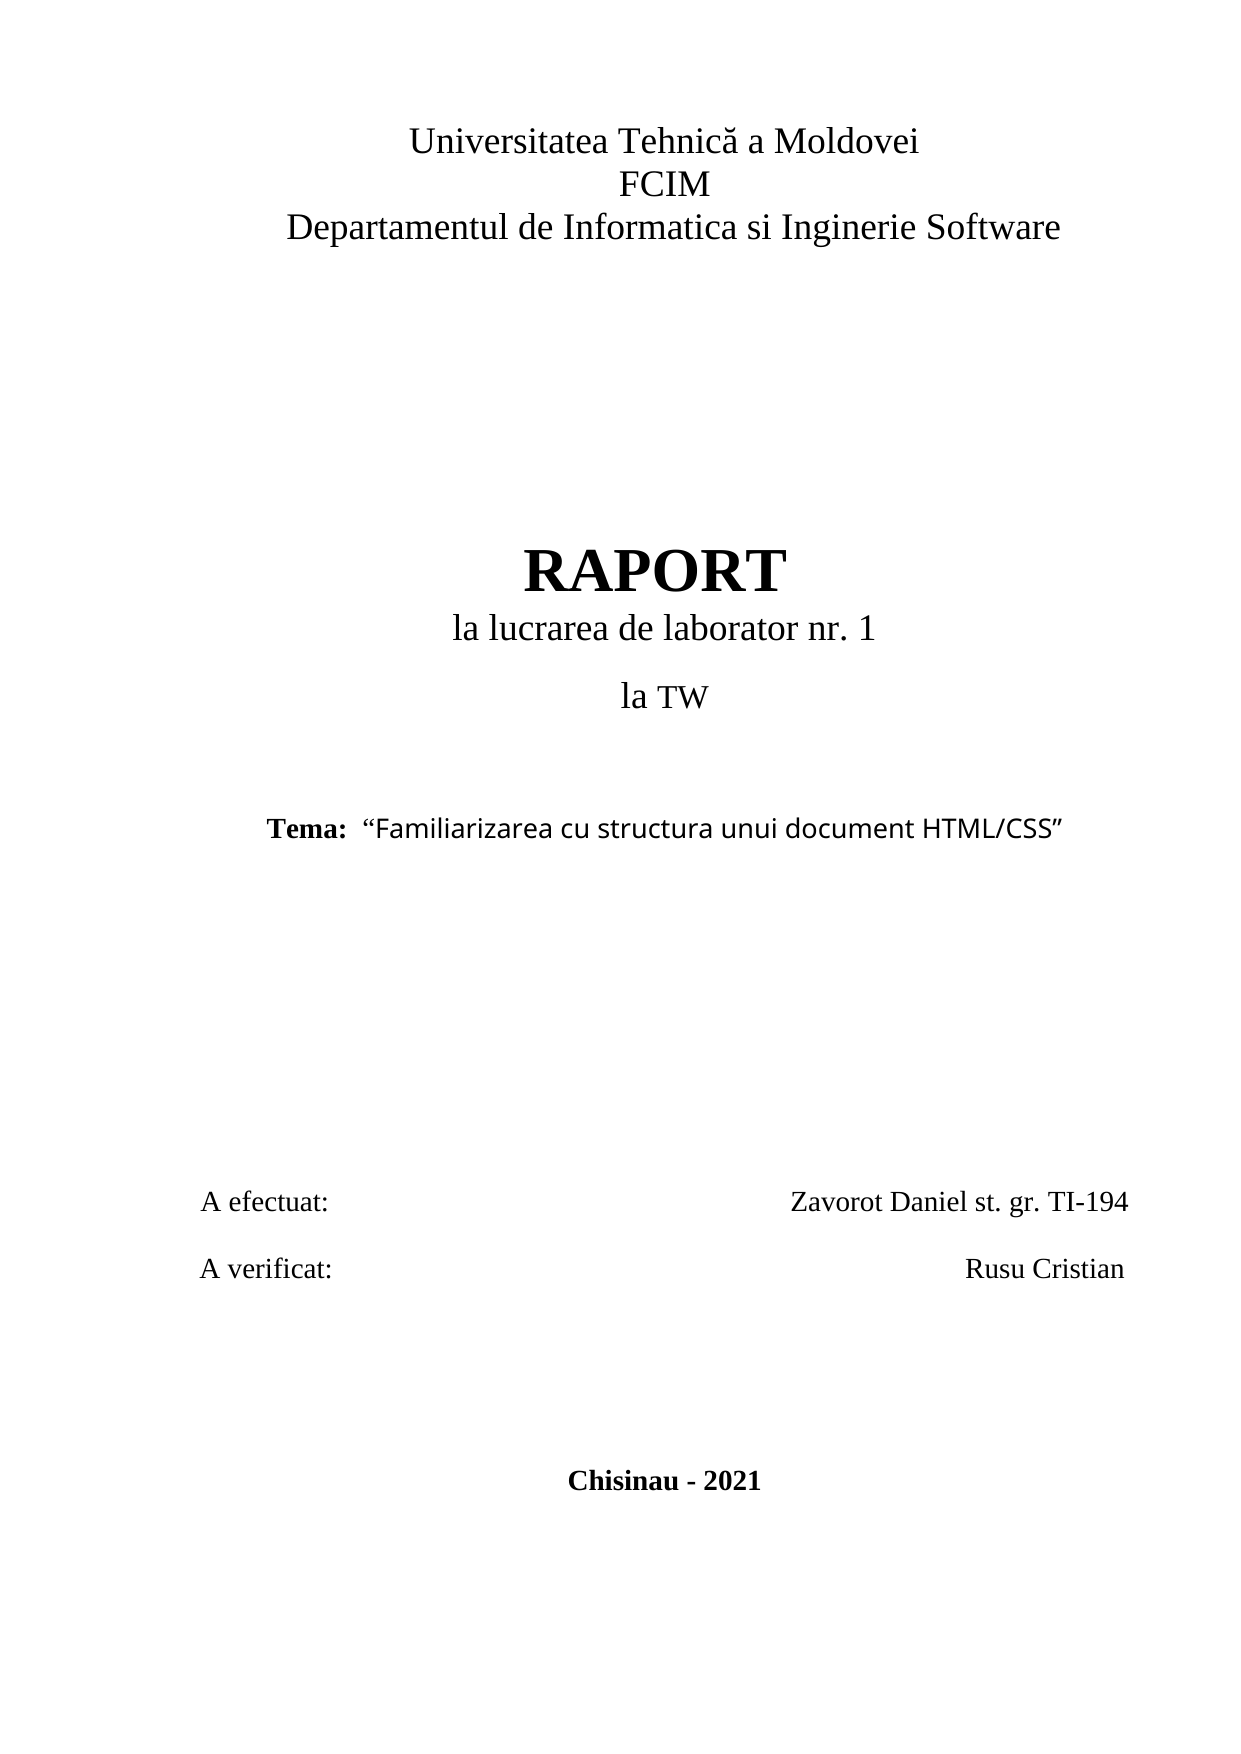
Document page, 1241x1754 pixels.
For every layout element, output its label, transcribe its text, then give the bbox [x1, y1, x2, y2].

text Departamentul de Informatica si Inginerie Software [177, 204, 1152, 247]
subtitle Tema: “Familiarizarea cu structura unui document HTML/CSS” [177, 809, 1152, 846]
text Chisinau - 2021 [177, 1463, 1152, 1496]
subtitle la TW [177, 673, 1152, 717]
subtitle RAPORT [177, 533, 1102, 605]
text A verificat: Rusu Cristian [177, 1251, 1152, 1284]
text A efectuat: Zavorot Daniel st. gr. TI-194 [177, 1184, 1152, 1217]
text FCIM [177, 161, 1152, 204]
text Universitatea Tehnică a Moldovei [177, 118, 1152, 161]
text la lucrarea de laborator nr. 1 [177, 605, 1152, 648]
